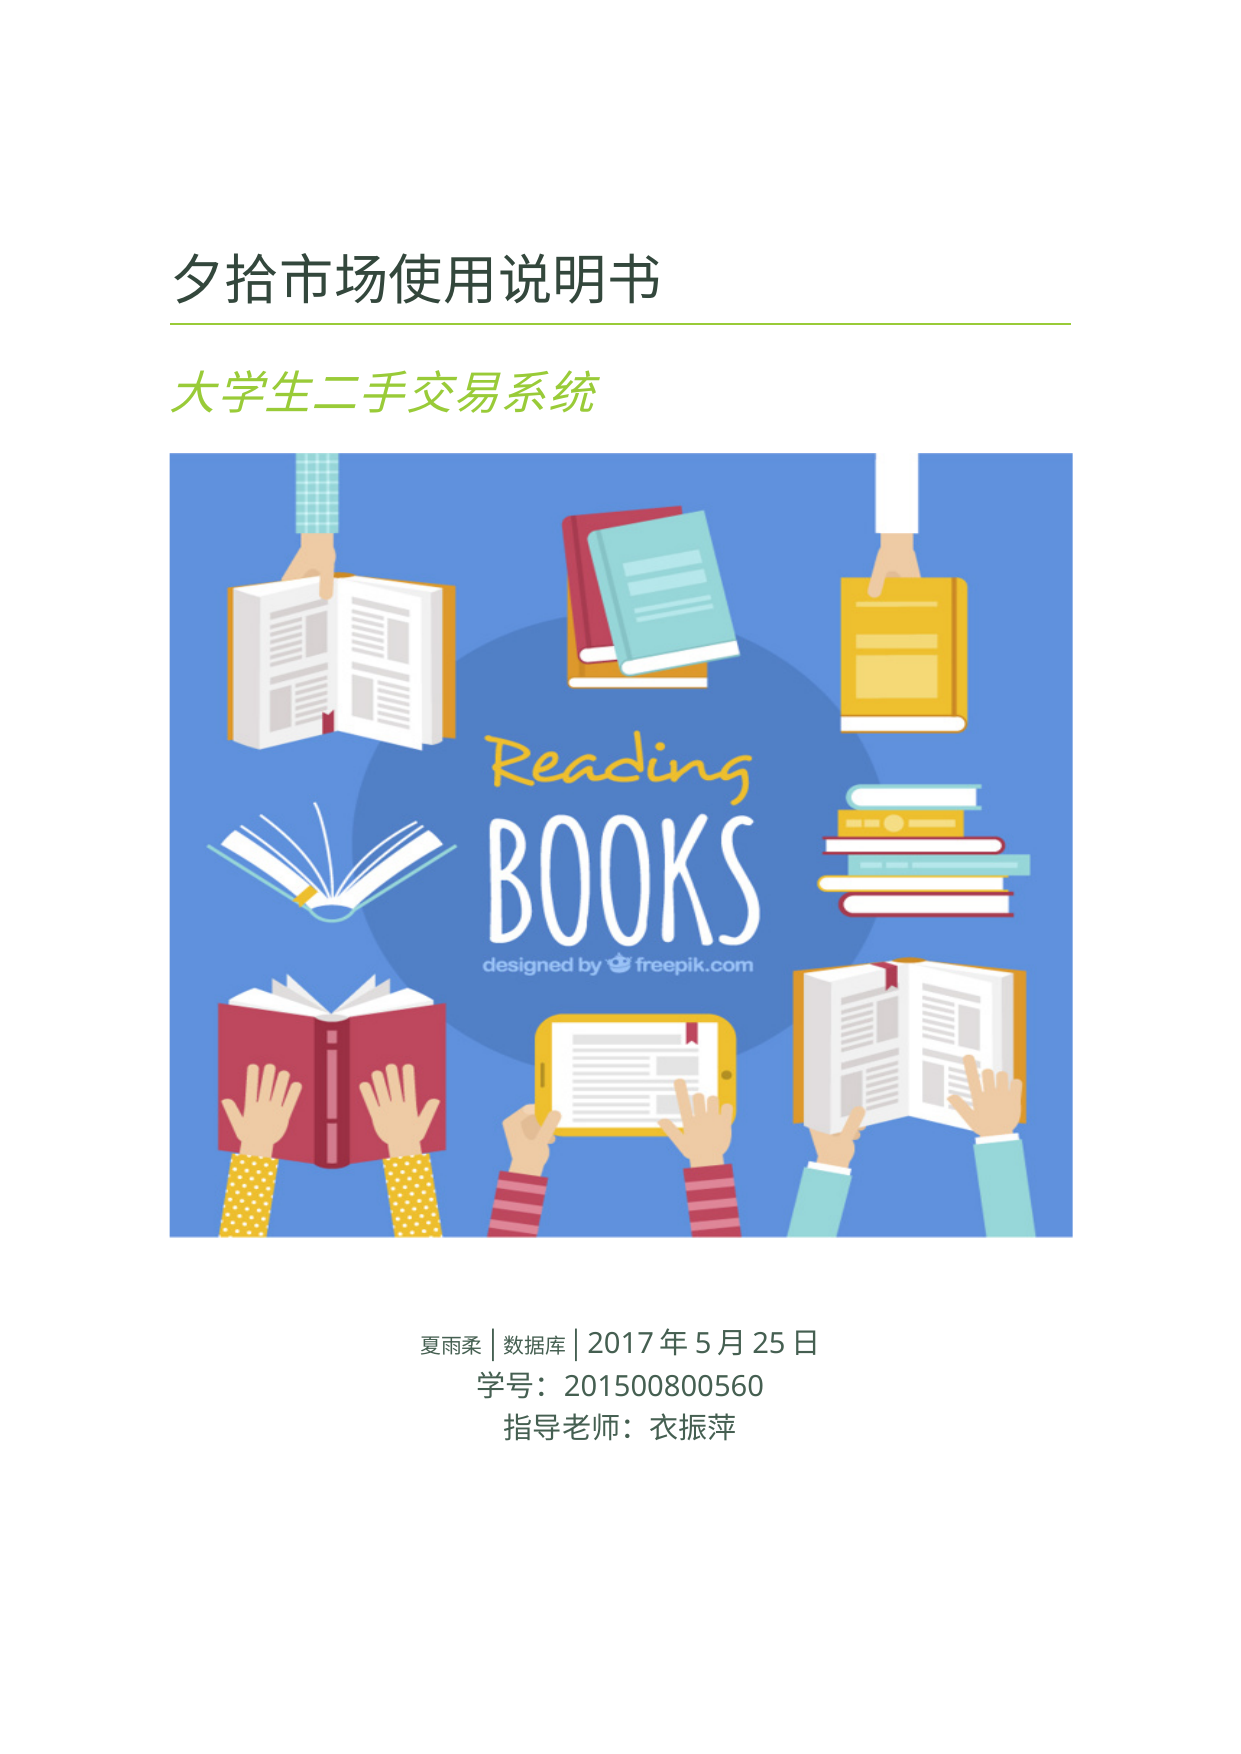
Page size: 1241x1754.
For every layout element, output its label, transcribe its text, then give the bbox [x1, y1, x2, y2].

text 指导老师：衣振萍 [169, 1405, 1071, 1447]
subtitle 大学生二手交易系统 [169, 357, 1071, 423]
picture [169, 453, 1073, 1238]
text 学号：201500800560 [169, 1362, 1071, 1405]
text | | [169, 1320, 1071, 1362]
